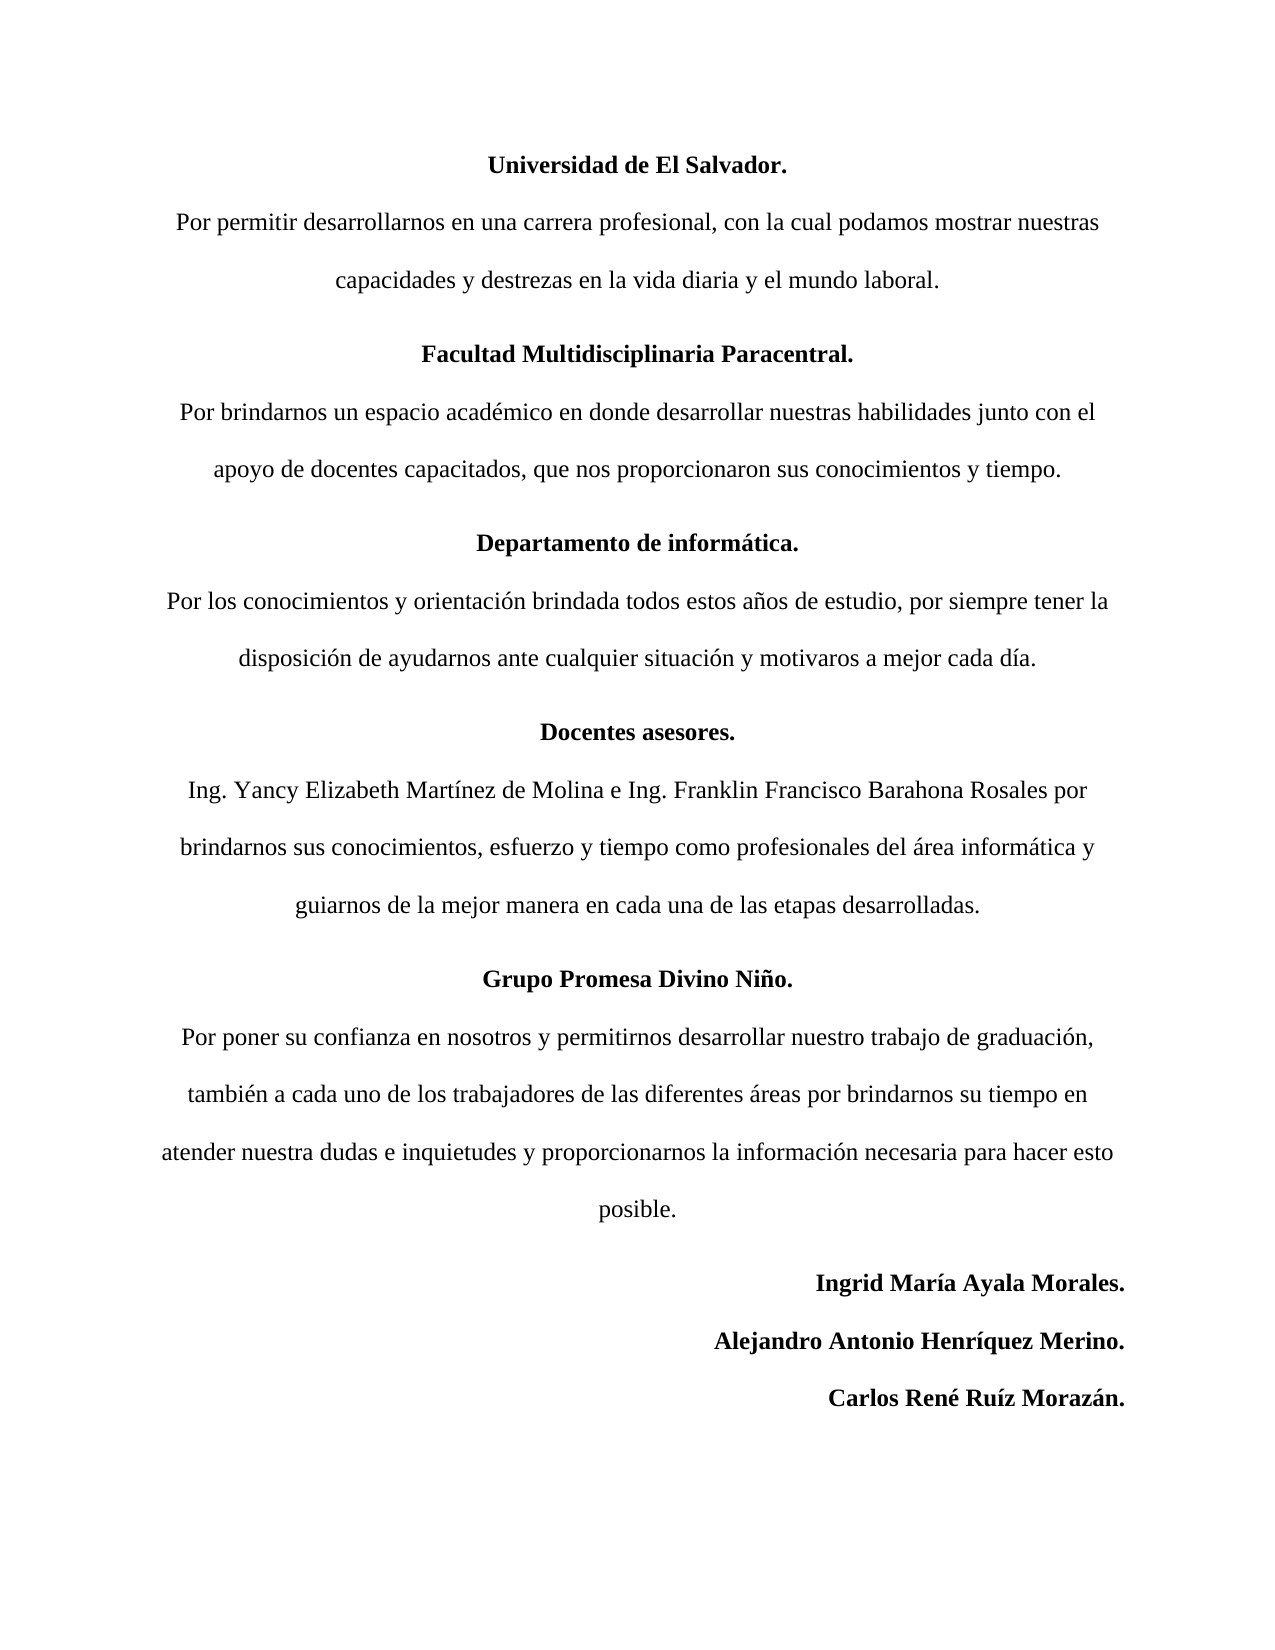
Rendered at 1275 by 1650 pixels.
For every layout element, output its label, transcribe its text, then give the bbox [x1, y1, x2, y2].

text Por los conocimientos y orientación brindada todos estos años de estudio, por siempre tener la disposición de ayudarnos ante cualquier situación y motivaros a mejor cada día. [150, 586, 1125, 672]
text Por poner su confianza en nosotros y permitirnos desarrollar nuestro trabajo de graduación, también a cada uno de los trabajadores de las diferentes áreas por brindarnos su tiempo en atender nuestra dudas e inquietudes y proporcionarnos la información necesaria para hacer esto posible. [150, 1022, 1125, 1223]
text Facultad Multidisciplinaria Paracentral. [150, 339, 1125, 368]
text Por brindarnos un espacio académico en donde desarrollar nuestras habilidades junto con el apoyo de docentes capacitados, que nos proporcionaron sus conocimientos y tiempo. [150, 397, 1125, 483]
text Carlos René Ruíz Morazán. [150, 1383, 1125, 1412]
text Por permitir desarrollarnos en una carrera profesional, con la cual podamos mostrar nuestras capacidades y destrezas en la vida diaria y el mundo laboral. [150, 207, 1125, 294]
text Alejandro Antonio Henríquez Merino. [150, 1326, 1125, 1354]
text Departamento de informática. [150, 528, 1125, 557]
text Docentes asesores. [150, 717, 1125, 746]
text Universidad de El Salvador. [150, 150, 1125, 179]
text Ingrid María Ayala Morales. [150, 1268, 1125, 1297]
text Grupo Promesa Divino Niño. [150, 964, 1125, 993]
text Ing. Yancy Elizabeth Martínez de Molina e Ing. Franklin Francisco Barahona Rosales por brindarnos sus conocimientos, esfuerzo y tiempo como profesionales del área informática y guiarnos de la mejor manera en cada una de las etapas desarrolladas. [150, 775, 1125, 919]
